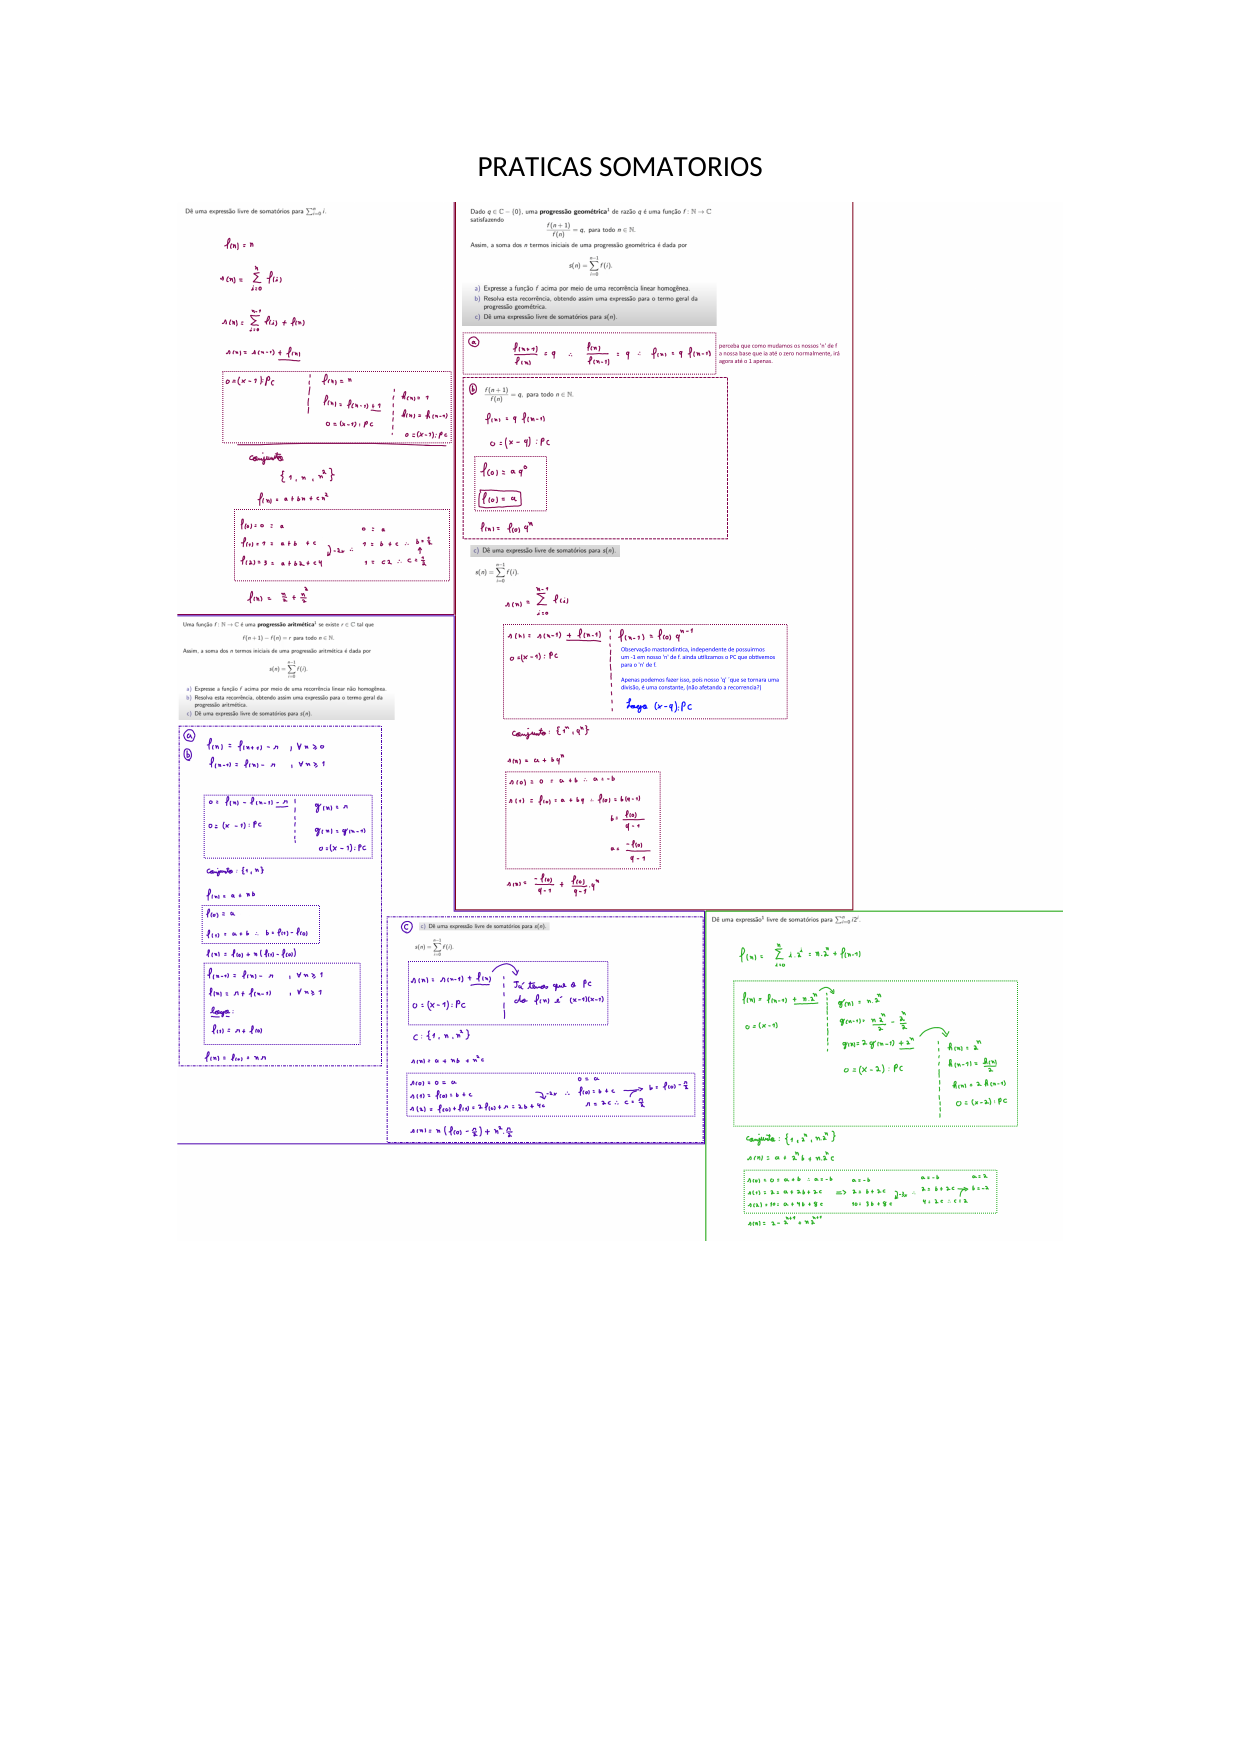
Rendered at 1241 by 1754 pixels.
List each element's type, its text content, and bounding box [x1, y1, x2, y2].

text PRATICAS SOMATORIOS [177, 148, 1063, 183]
picture [177, 202, 1063, 1241]
